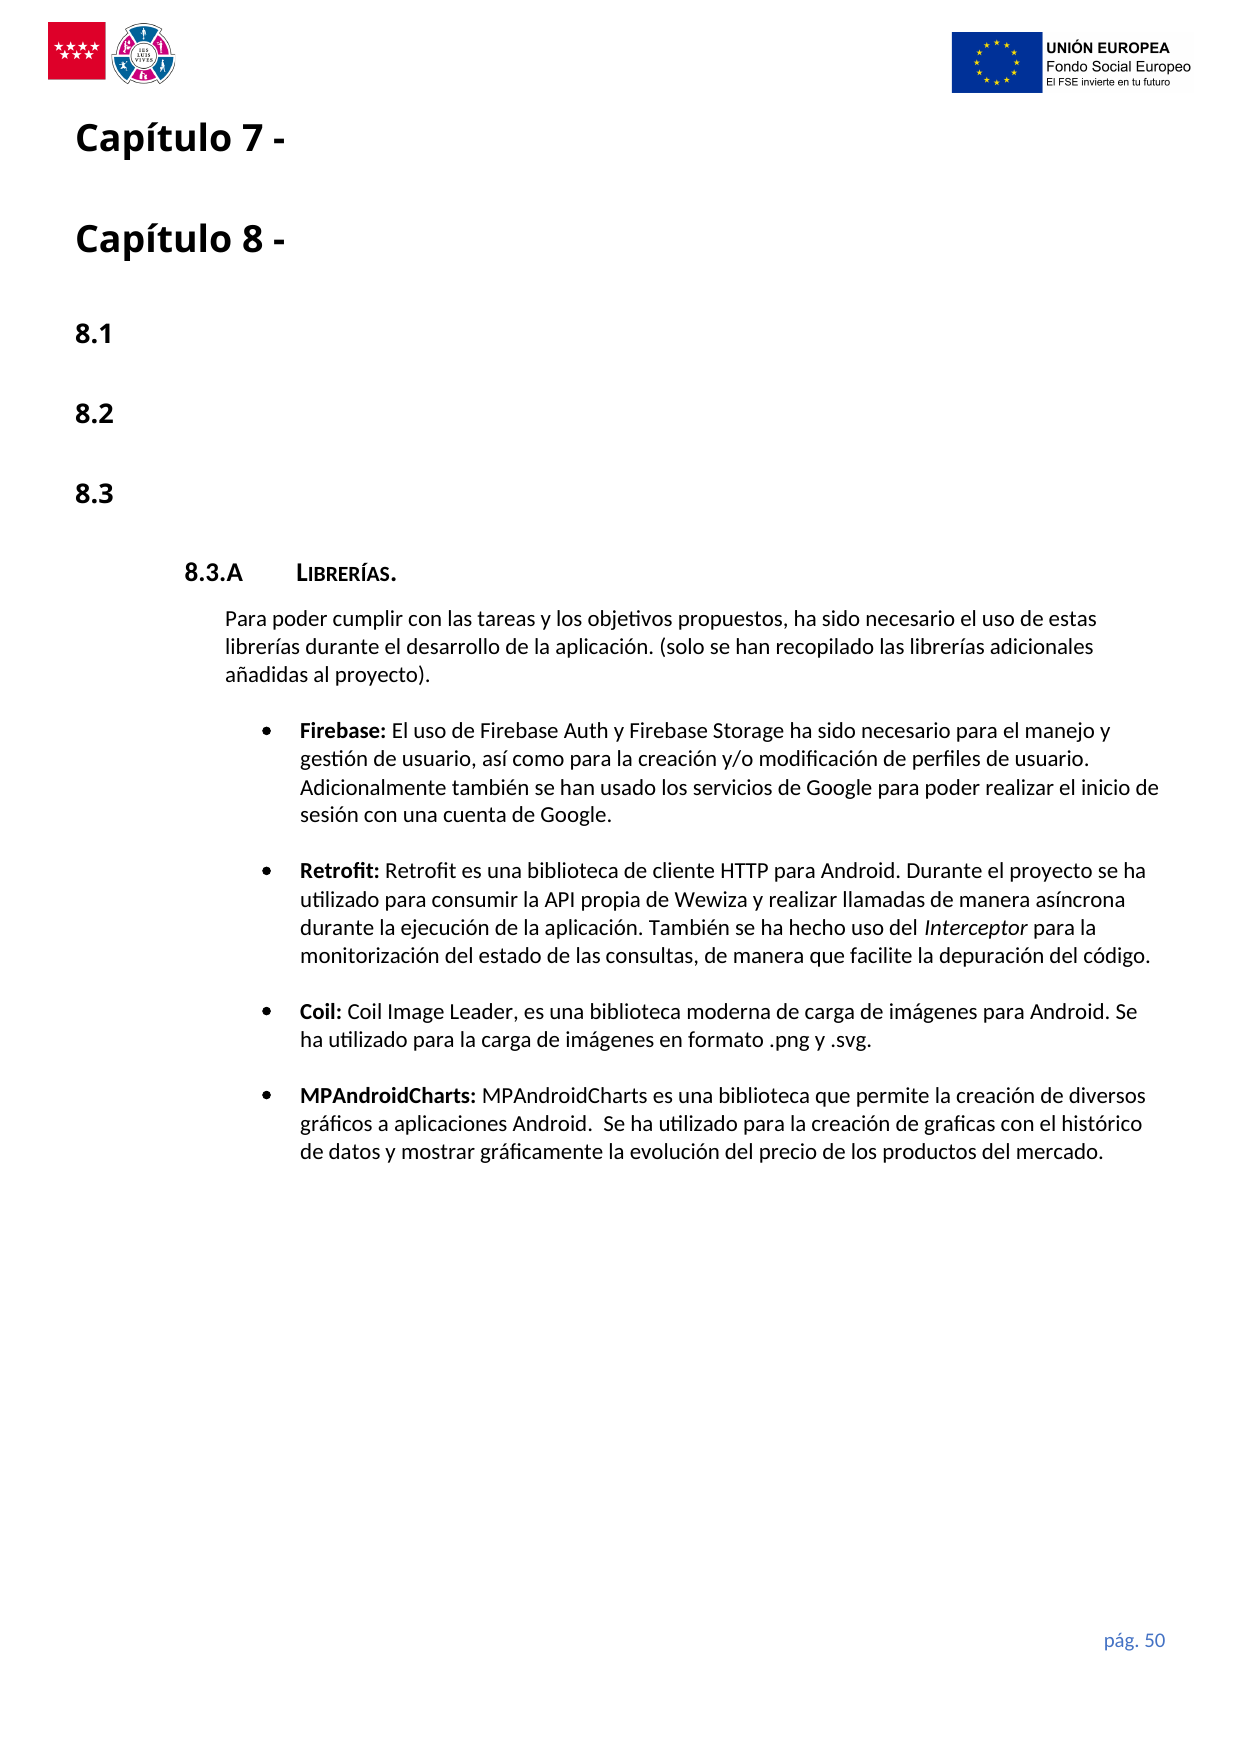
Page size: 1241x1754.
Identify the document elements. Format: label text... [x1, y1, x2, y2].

list Para poder cumplir con las tareas y los objetivos propuestos, ha sido necesario el uso de estas librerías durante el desarrollo de la aplicación. (solo se han recopilado las librerías adicionales añadidas al proyecto). [225, 604, 1165, 688]
text Librerías. [184, 555, 1165, 588]
list Coil: Coil Image Leader, es una biblioteca moderna de carga de imágenes para Android. Se ha utilizado para la carga de imágenes en formato .png y .svg. [262, 997, 1165, 1053]
list MPAndroidCharts: MPAndroidCharts es una biblioteca que permite la creación de diversos gráficos a aplicaciones Android. Se ha utilizado para la creación de graficas con el histórico de datos y mostrar gráficamente la evolución del precio de los productos del mercado. [262, 1081, 1165, 1165]
picture [951, 32, 1195, 93]
list Firebase: El uso de Firebase Auth y Firebase Storage ha sido necesario para el manejo y gestión de usuario, así como para la creación y/o modificación de perfiles de usuario. Adicionalmente también se han usado los servicios de Google para poder realizar el inicio de sesión con una cuenta de Google. [262, 717, 1165, 829]
picture [41, 15, 176, 86]
list Retrofit: Retrofit es una biblioteca de cliente HTTP para Android. Durante el proyecto se ha utilizado para consumir la API propia de Wewiza y realizar llamadas de manera asíncrona durante la ejecución de la aplicación. También se ha hecho uso del Interceptor para la monitorización del estado de las consultas, de manera que facilite la depuración del código. [262, 857, 1165, 969]
